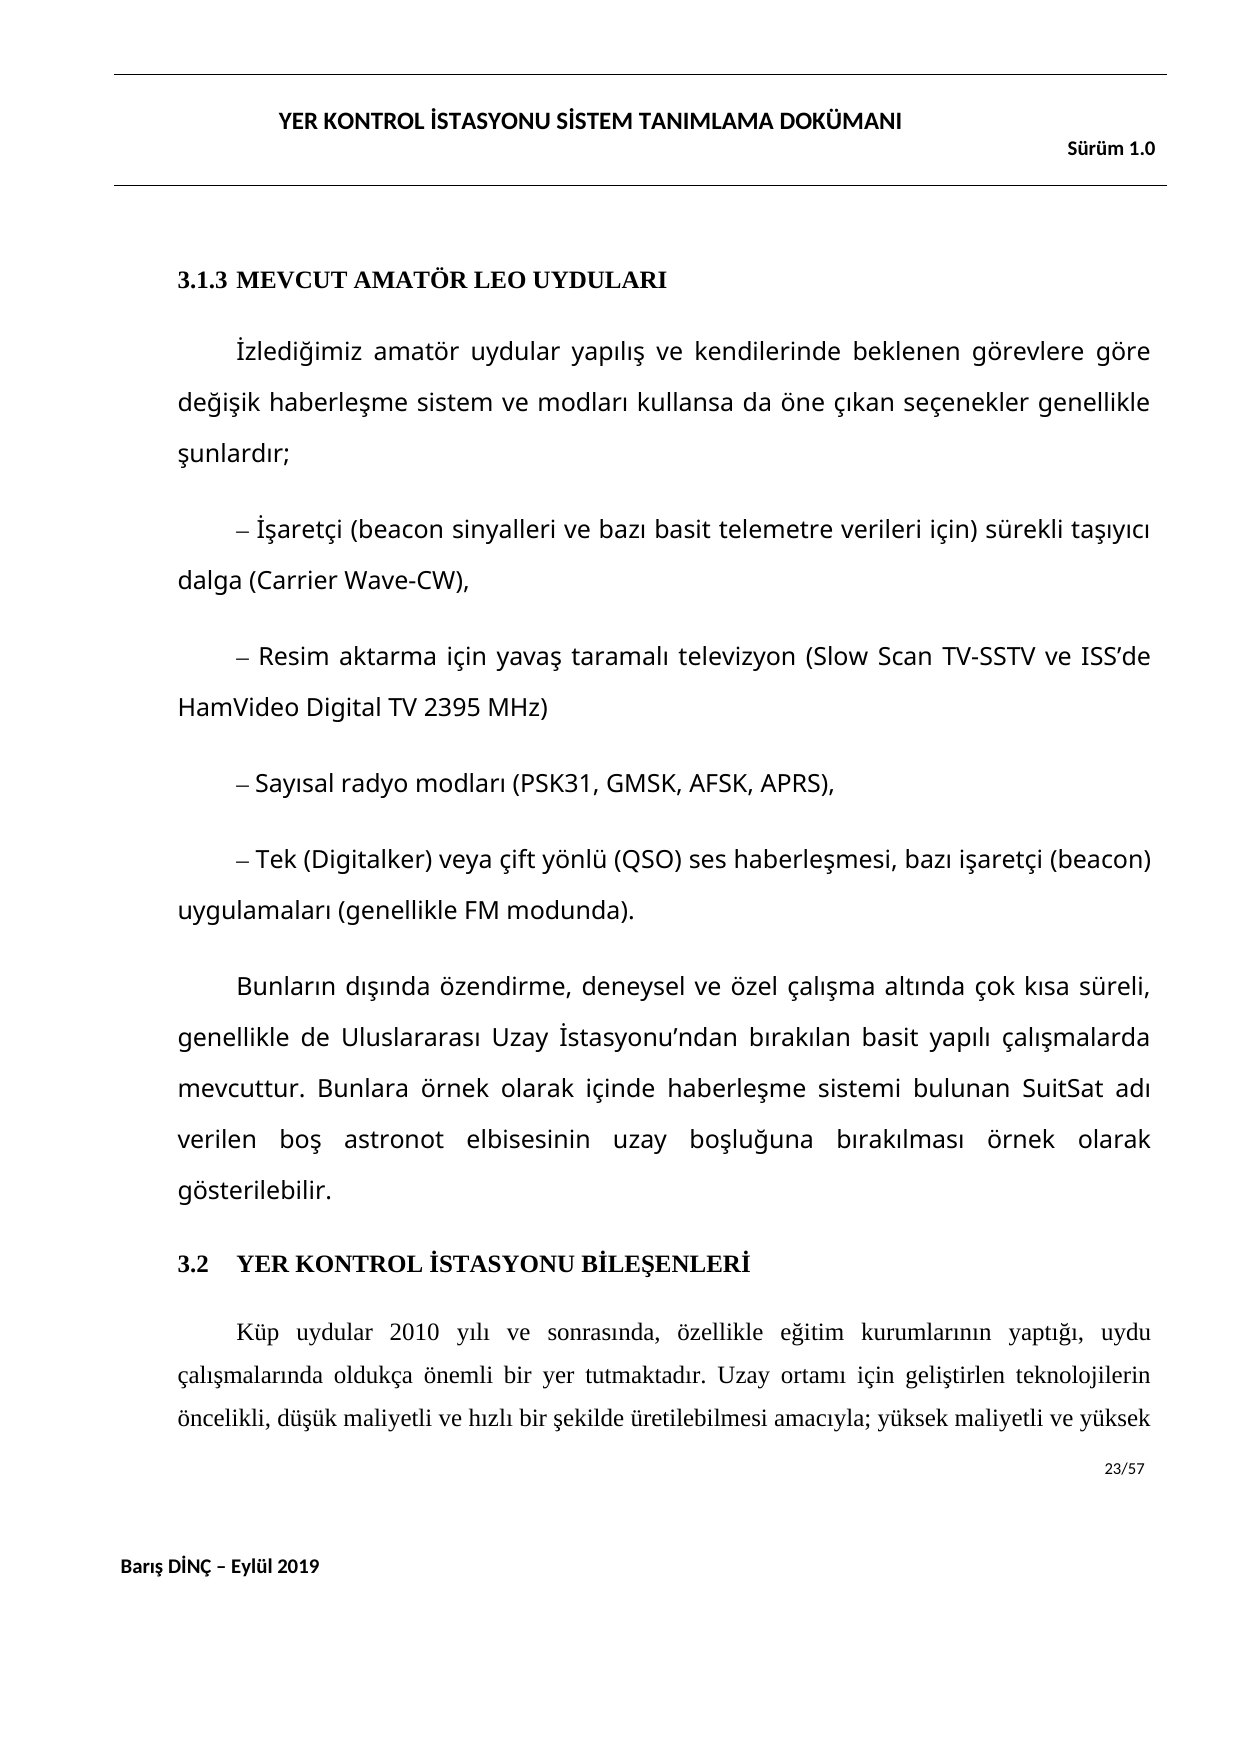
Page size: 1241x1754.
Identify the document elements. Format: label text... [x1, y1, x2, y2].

text – Tek (Digitalker) veya çift yönlü (QSO) ses haberleşmesi, bazı işaretçi (beacon) uygulamaları (genellikle FM modunda). [177, 842, 1152, 927]
text – İşaretçi (beacon sinyalleri ve bazı basit telemetre verileri için) sürekli taşıyıcı dalga (Carrier Wave-CW), [177, 511, 1152, 597]
text İzlediğimiz amatör uydular yapılış ve kendilerinde beklenen görevlere göre değişik haberleşme sistem ve modları kullansa da öne çıkan seçenekler genellikle şunlardır; [177, 333, 1152, 469]
subtitle Mevcut Amatör LEO Uyduları [177, 265, 1211, 294]
text – Resim aktarma için yavaş taramalı televizyon (Slow Scan TV-SSTV ve ISS’de HamVideo Digital TV 2395 MHz) [177, 638, 1152, 724]
subtitle Yer Kontrol İstasyonu Bileşenleri [177, 1249, 1211, 1278]
text Bunların dışında özendirme, deneysel ve özel çalışma altında çok kısa süreli, genellikle de Uluslararası Uzay İstasyonu’ndan bırakılan basit yapılı çalışmalarda mevcuttur. Bunlara örnek olarak içinde haberleşme sistemi bulunan SuitSat adı verilen boş astronot elbisesinin uzay boşluğuna bırakılması örnek olarak gösterilebilir. [177, 969, 1152, 1207]
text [177, 1317, 1152, 1432]
text – Sayısal radyo modları (PSK31, GMSK, AFSK, APRS), [177, 766, 1152, 800]
